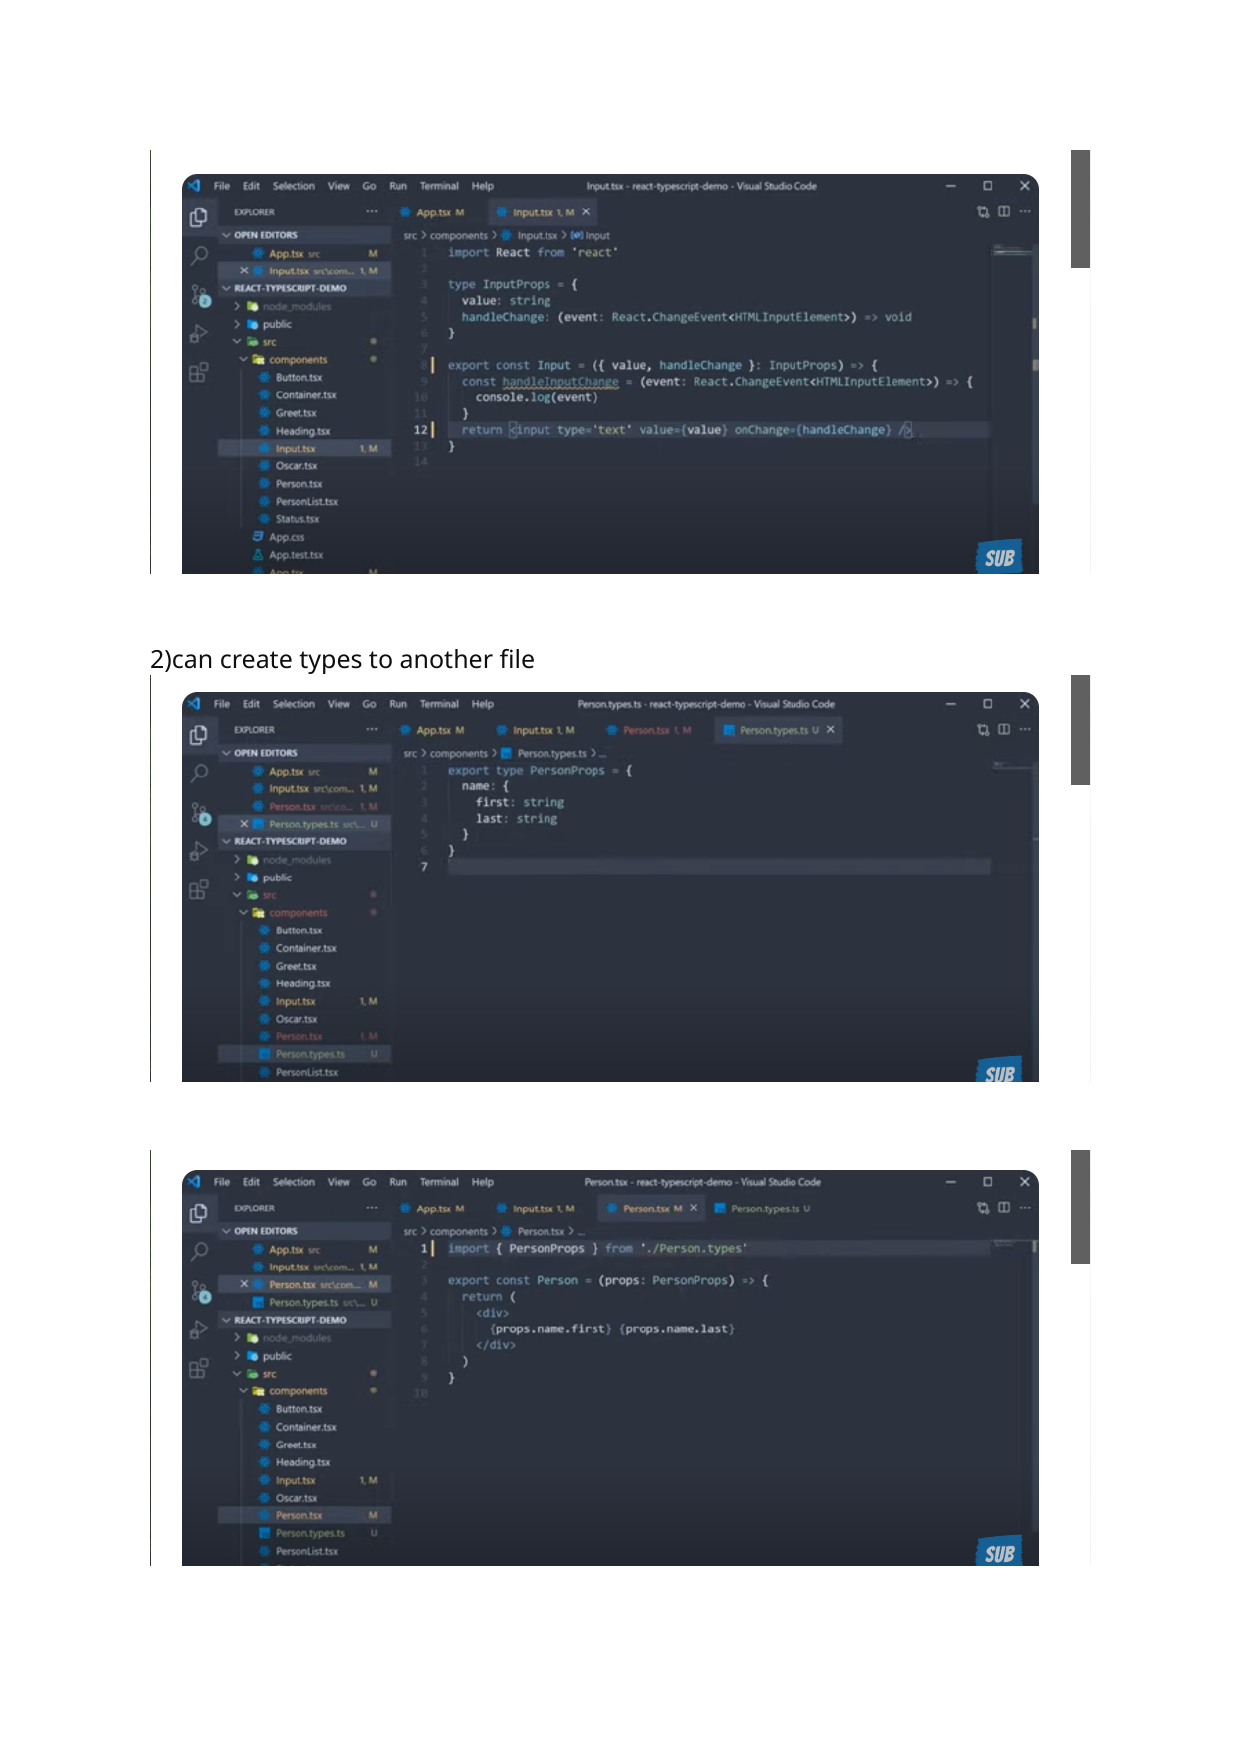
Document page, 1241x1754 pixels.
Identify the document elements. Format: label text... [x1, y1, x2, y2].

picture [150, 150, 1091, 574]
picture [150, 675, 1091, 1082]
text 2)can create types to another file [150, 641, 1090, 675]
picture [150, 1150, 1091, 1566]
